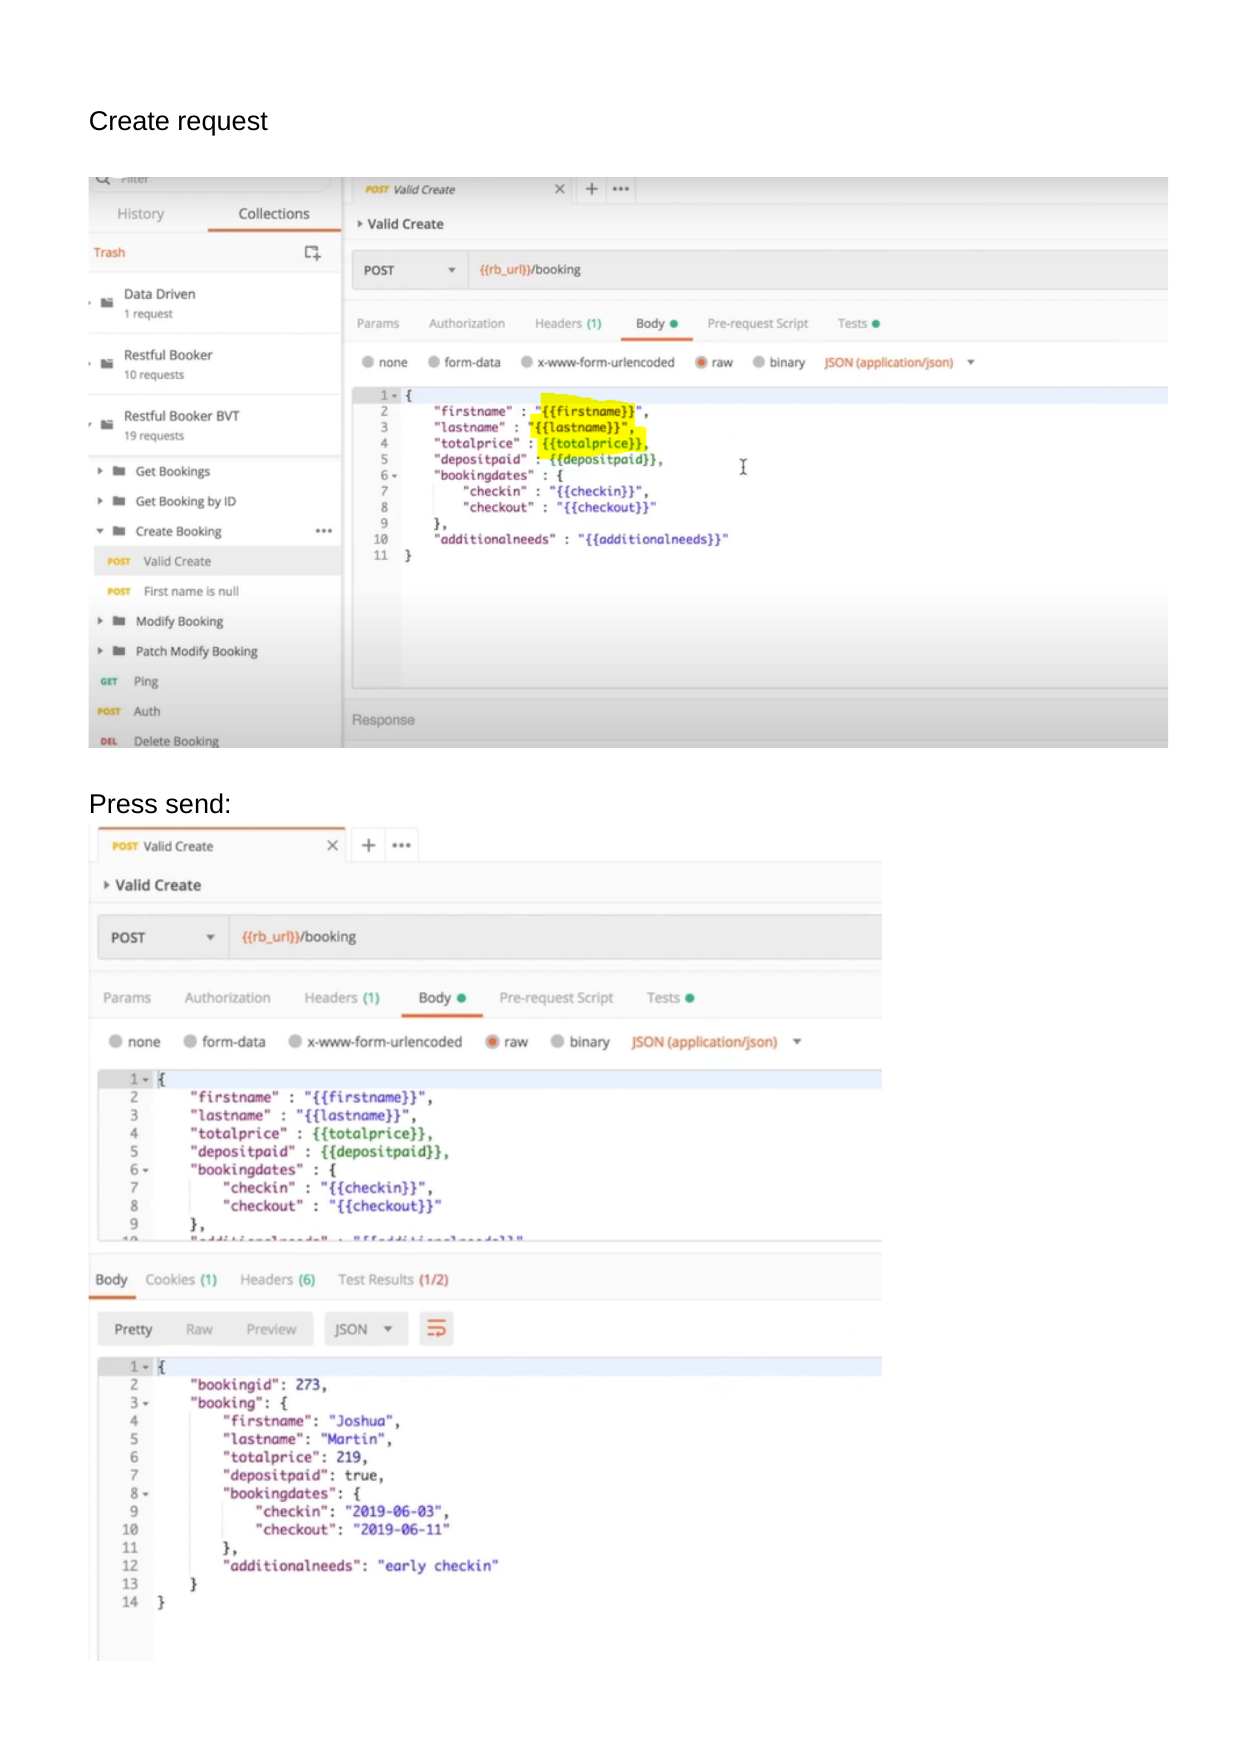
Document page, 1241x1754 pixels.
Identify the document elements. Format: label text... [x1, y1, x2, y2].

text Create request [88, 105, 1168, 136]
picture [88, 177, 1169, 748]
picture [88, 823, 882, 1661]
text Press send: [88, 788, 1168, 819]
